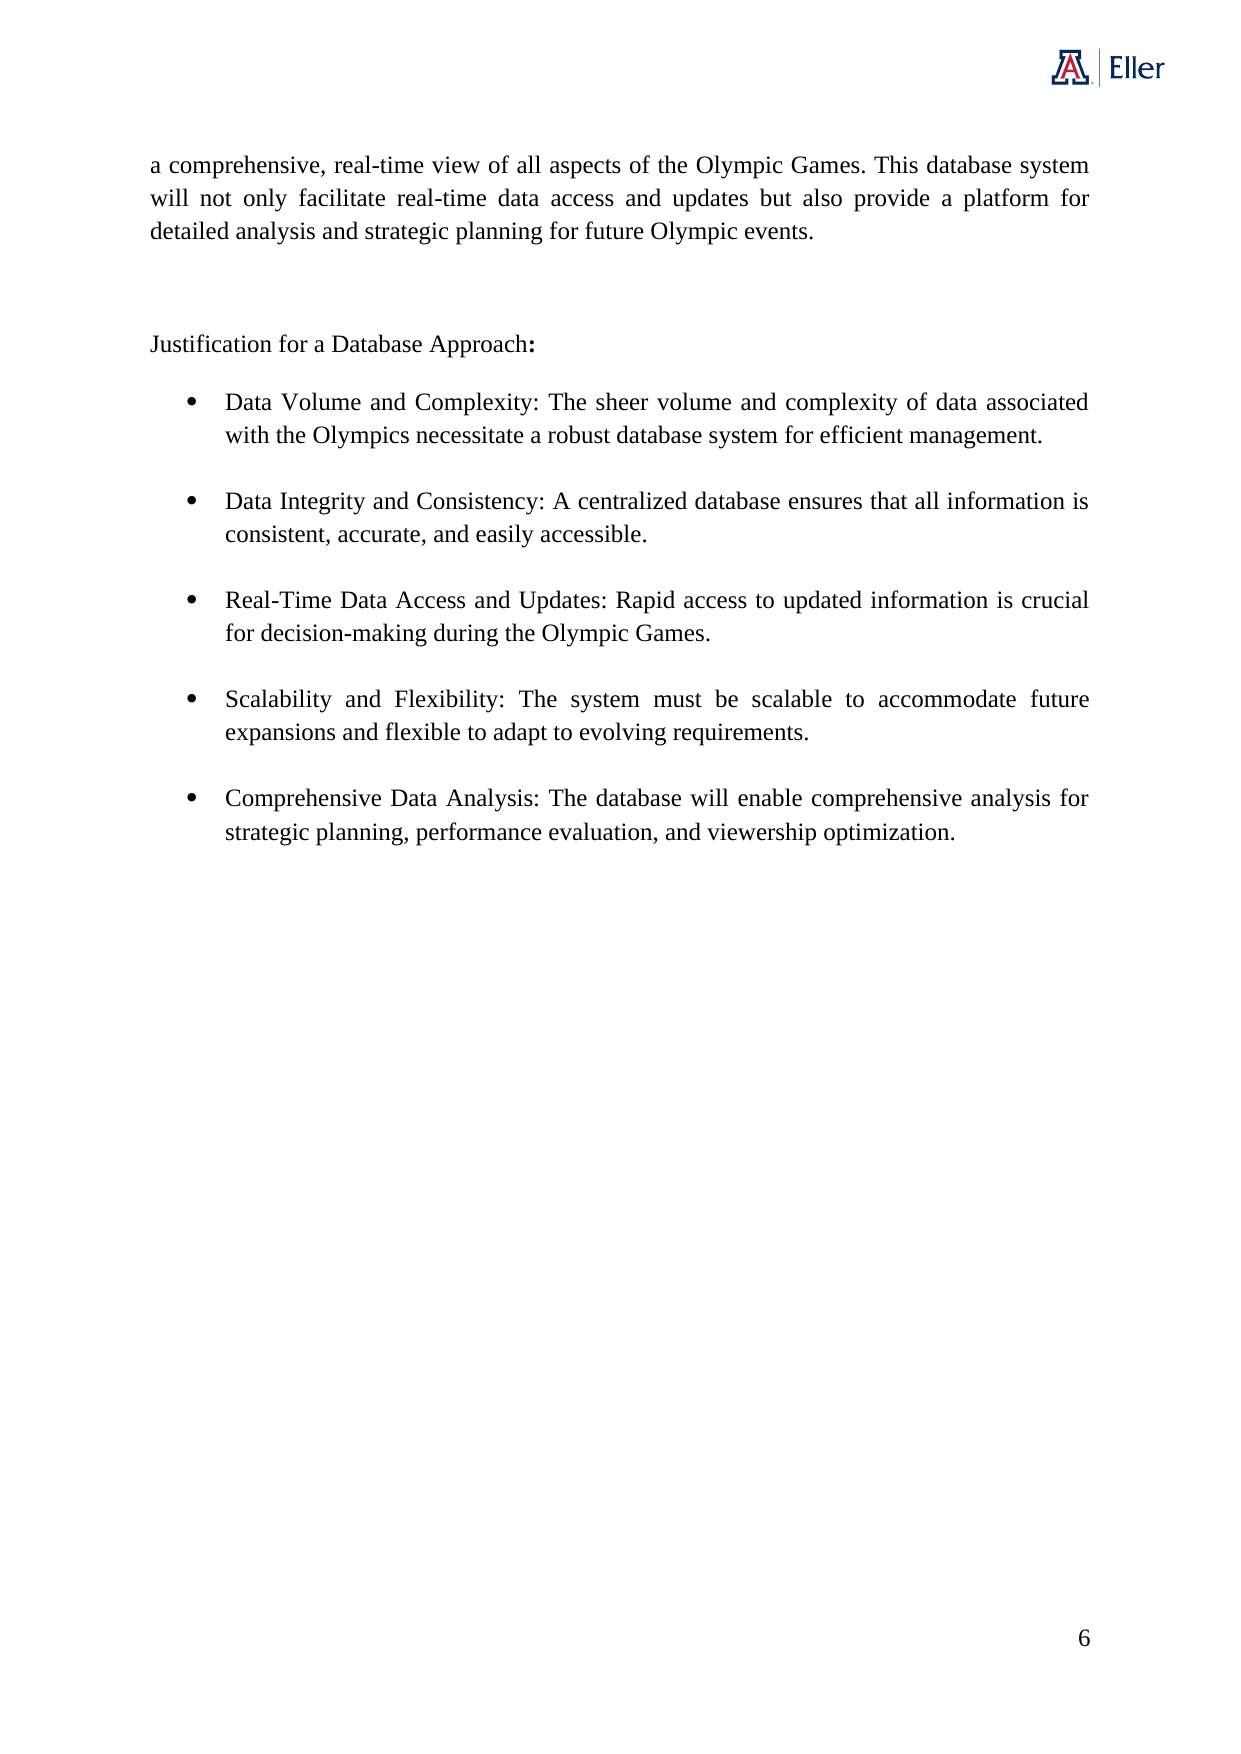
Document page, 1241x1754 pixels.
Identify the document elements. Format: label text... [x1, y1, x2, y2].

text Justification for a Database Approach: [150, 329, 1090, 358]
list Real-Time Data Access and Updates: Rapid access to updated information is crucial for decision-making during the Olympic Games. [187, 585, 1090, 647]
picture [1036, 34, 1187, 100]
list Scalability and Flexibility: The system must be scalable to accommodate future expansions and flexible to adapt to evolving requirements. [187, 684, 1090, 746]
list Comprehensive Data Analysis: The database will enable comprehensive analysis for strategic planning, performance evaluation, and viewership optimization. [187, 783, 1090, 845]
list Data Volume and Complexity: The sheer volume and complexity of data associated with the Olympics necessitate a robust database system for efficient management. [187, 387, 1090, 449]
list Data Integrity and Consistency: A centralized database ensures that all information is consistent, accurate, and easily accessible. [187, 486, 1090, 548]
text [150, 150, 1090, 245]
